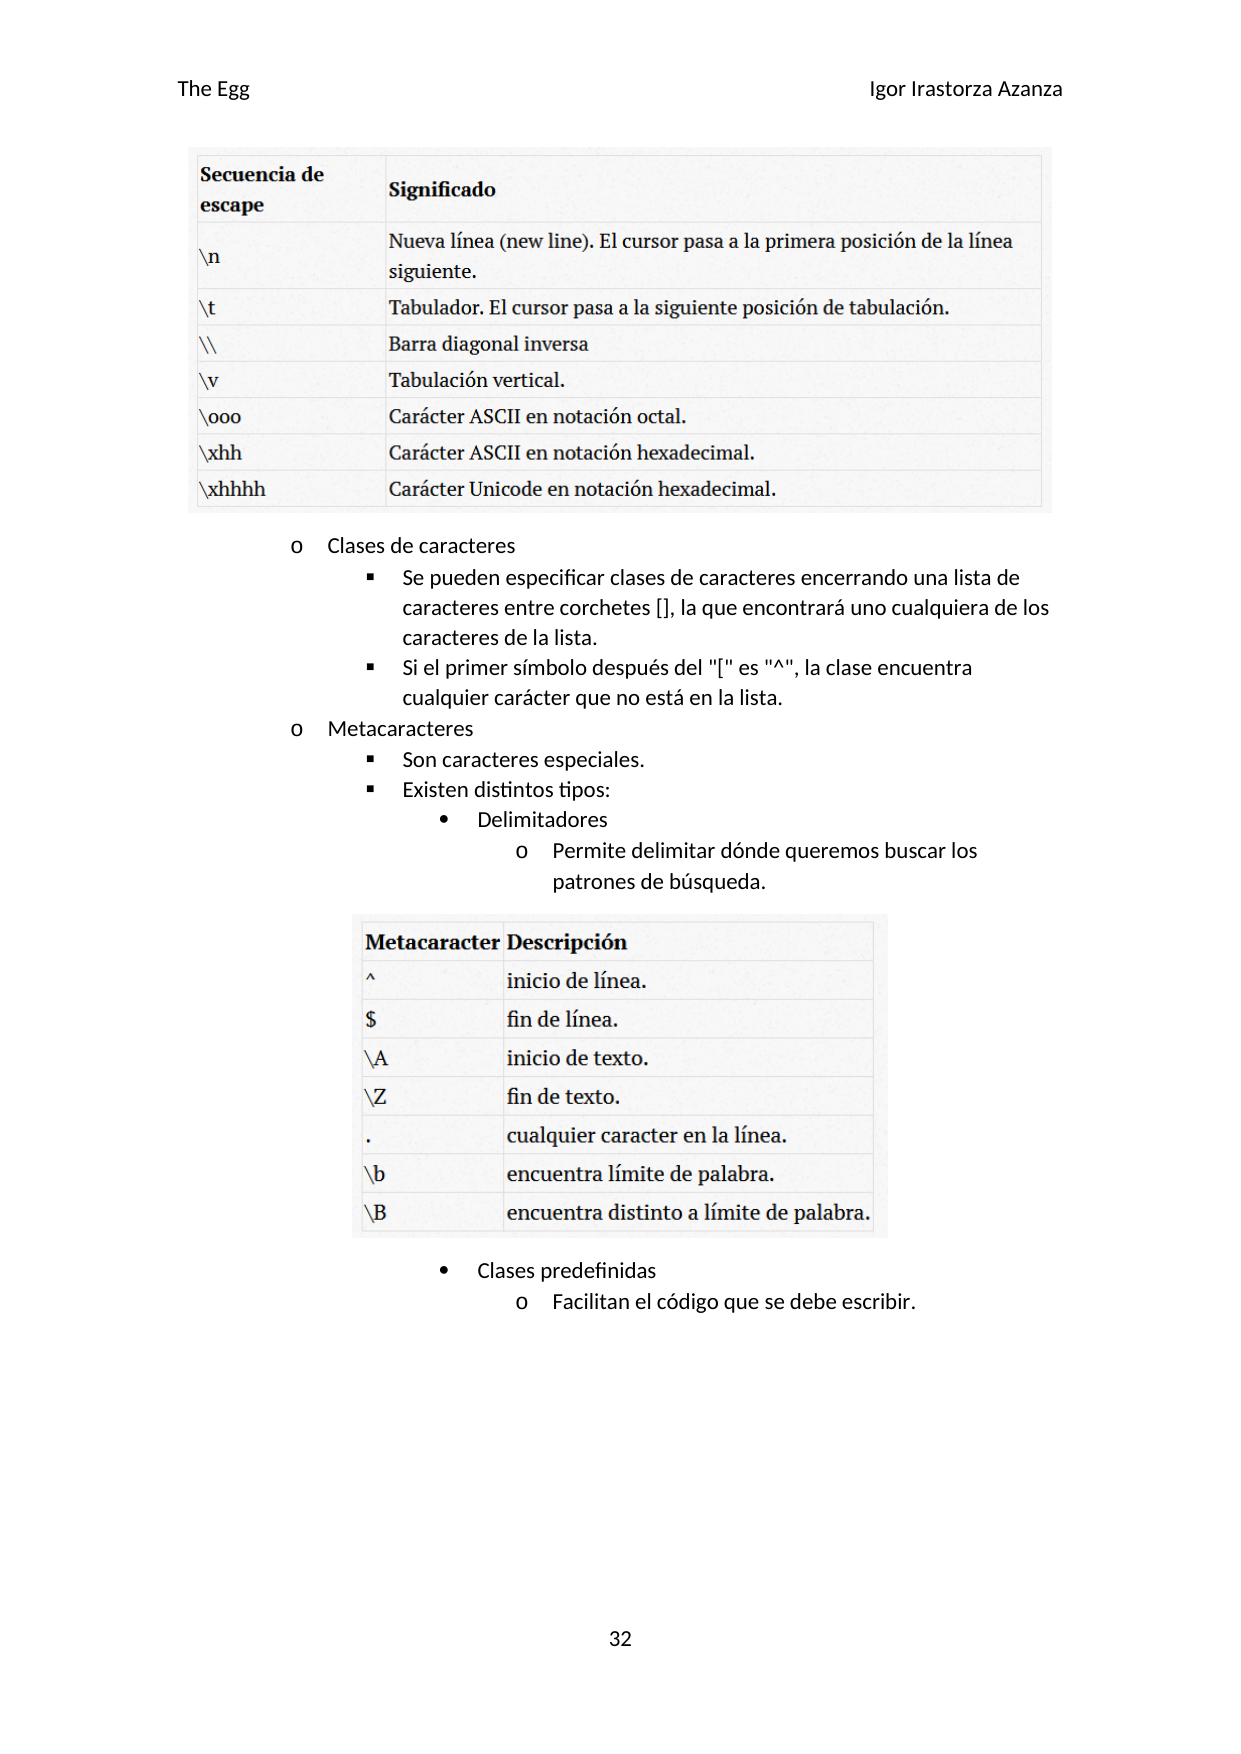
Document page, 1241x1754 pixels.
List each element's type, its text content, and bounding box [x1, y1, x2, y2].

list Si el primer símbolo después del "[" es "^", la clase encuentra cualquier carácter que no está en la lista. [365, 653, 1063, 712]
list Facilitan el código que se debe escribir. [515, 1287, 1063, 1316]
picture [188, 147, 1052, 513]
list Existen distintos tipos: [365, 775, 1063, 803]
list Se pueden especificar clases de caracteres encerrando una lista de caracteres entre corchetes [], la que encontrará uno cualquiera de los caracteres de la lista. [365, 563, 1063, 651]
list Clases de caracteres [290, 531, 1063, 560]
list Metacaracteres [290, 714, 1063, 743]
picture [352, 914, 889, 1238]
list Clases predefinidas [440, 1257, 1063, 1284]
list Delimitadores [440, 806, 1063, 834]
list Son caracteres especiales. [365, 745, 1063, 773]
list Permite delimitar dónde queremos buscar los patrones de búsqueda. [515, 836, 1063, 895]
